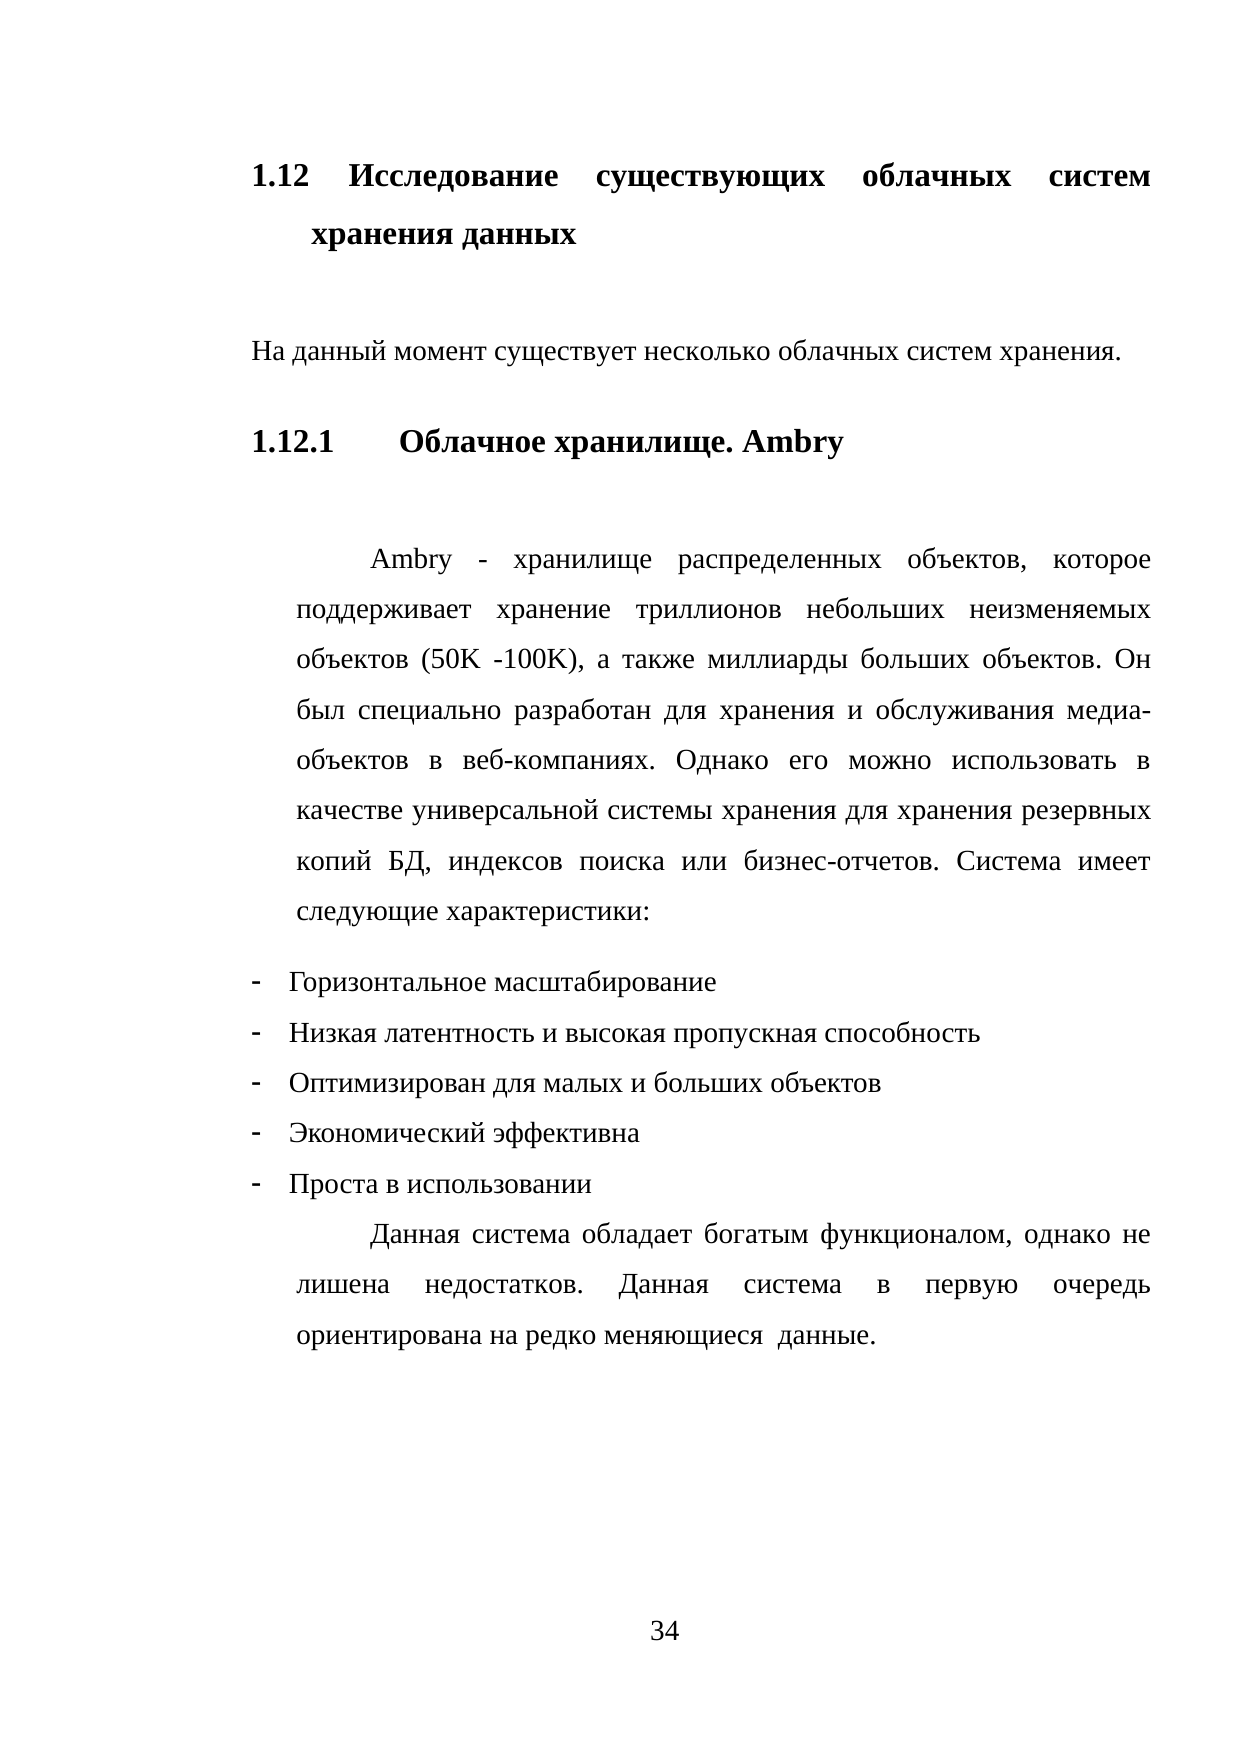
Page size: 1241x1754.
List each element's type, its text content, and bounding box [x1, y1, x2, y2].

text На данный момент существует несколько облачных систем хранения. [177, 333, 1152, 367]
list Низкая латентность и высокая пропускная способность [251, 1015, 1152, 1048]
text Ambry - хранилище распределенных объектов, которое поддерживает хранение триллионов небольших неизменяемых объектов (50K -100K), а также миллиарды больших объектов. Он был специально разработан для хранения и обслуживания медиа-объектов в веб-компаниях. Однако его можно использовать в качестве универсальной системы хранения для хранения резервных копий БД, индексов поиска или бизнес-отчетов. Система имеет следующие характеристики: [296, 541, 1152, 927]
list Оптимизирован для малых и больших объектов [251, 1065, 1152, 1099]
text Данная система обладает богатым функционалом, однако не лишена недостатков. Данная система в первую очередь ориентирована на редко меняющиеся данные. [296, 1216, 1152, 1351]
list Экономический эффективна [251, 1116, 1152, 1149]
subtitle Исследование существующих облачных систем хранения данных [251, 156, 1152, 251]
list Горизонтальное масштабирование [251, 964, 1152, 998]
list Проста в использовании [251, 1166, 1152, 1199]
subtitle Облачное хранилище. Ambry [251, 421, 1152, 459]
